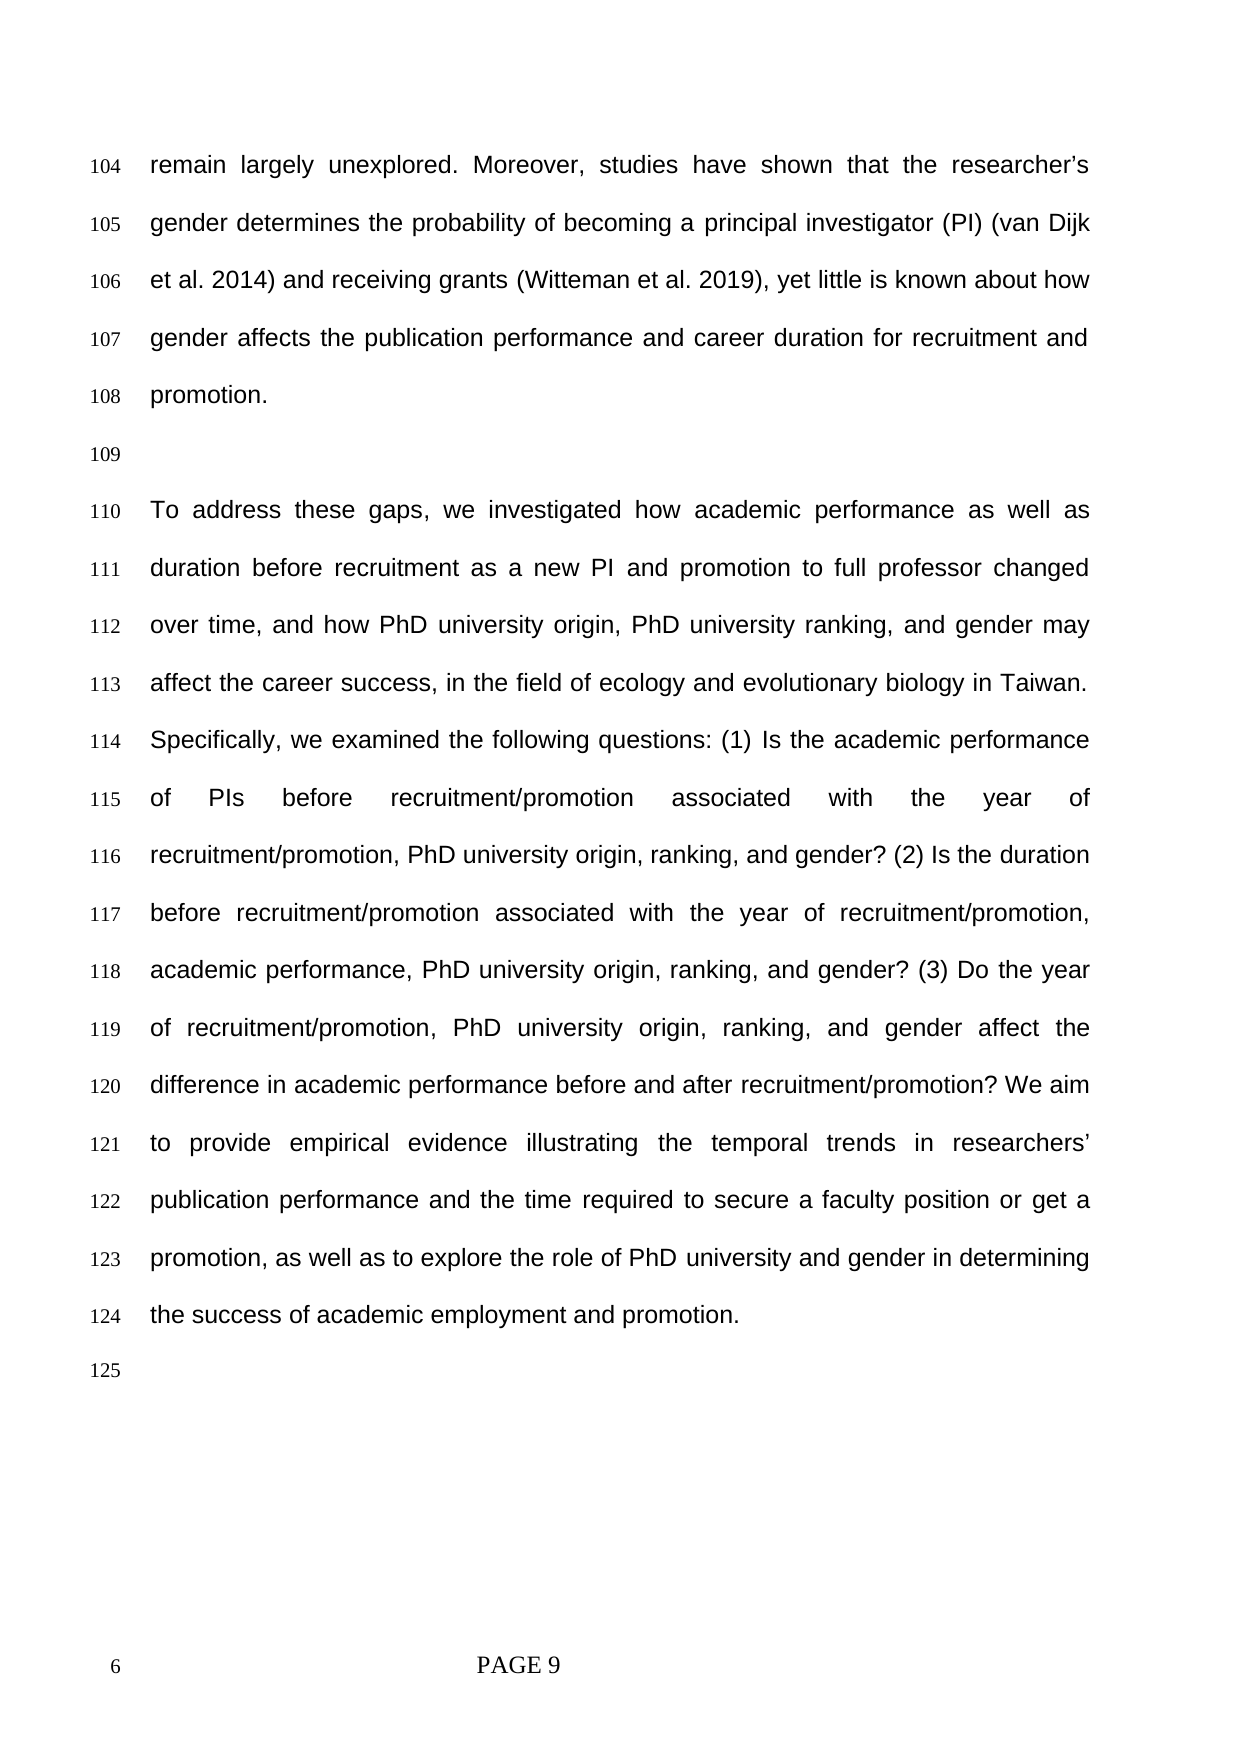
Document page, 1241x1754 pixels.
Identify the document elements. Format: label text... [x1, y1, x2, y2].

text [150, 150, 1090, 409]
text To address these gaps, we investigated how academic performance as well as duration before recruitment as a new PI and promotion to full professor changed over time, and how PhD university origin, PhD university ranking, and gender may affect the career success, in the field of ecology and evolutionary biology in Taiwan. Specifically, we examined the following questions: (1) Is the academic performance of PIs before recruitment/promotion associated with the year of recruitment/promotion, PhD university origin, ranking, and gender? (2) Is the duration before recruitment/promotion associated with the year of recruitment/promotion, academic performance, PhD university origin, ranking, and gender? (3) Do the year of recruitment/promotion, PhD university origin, ranking, and gender affect the difference in academic performance before and after recruitment/promotion? We aim to provide empirical evidence illustrating the temporal trends in researchers’ publication performance and the time required to secure a faculty position or get a promotion, as well as to explore the role of PhD university and gender in determining the success of academic employment and promotion. [150, 495, 1090, 1329]
